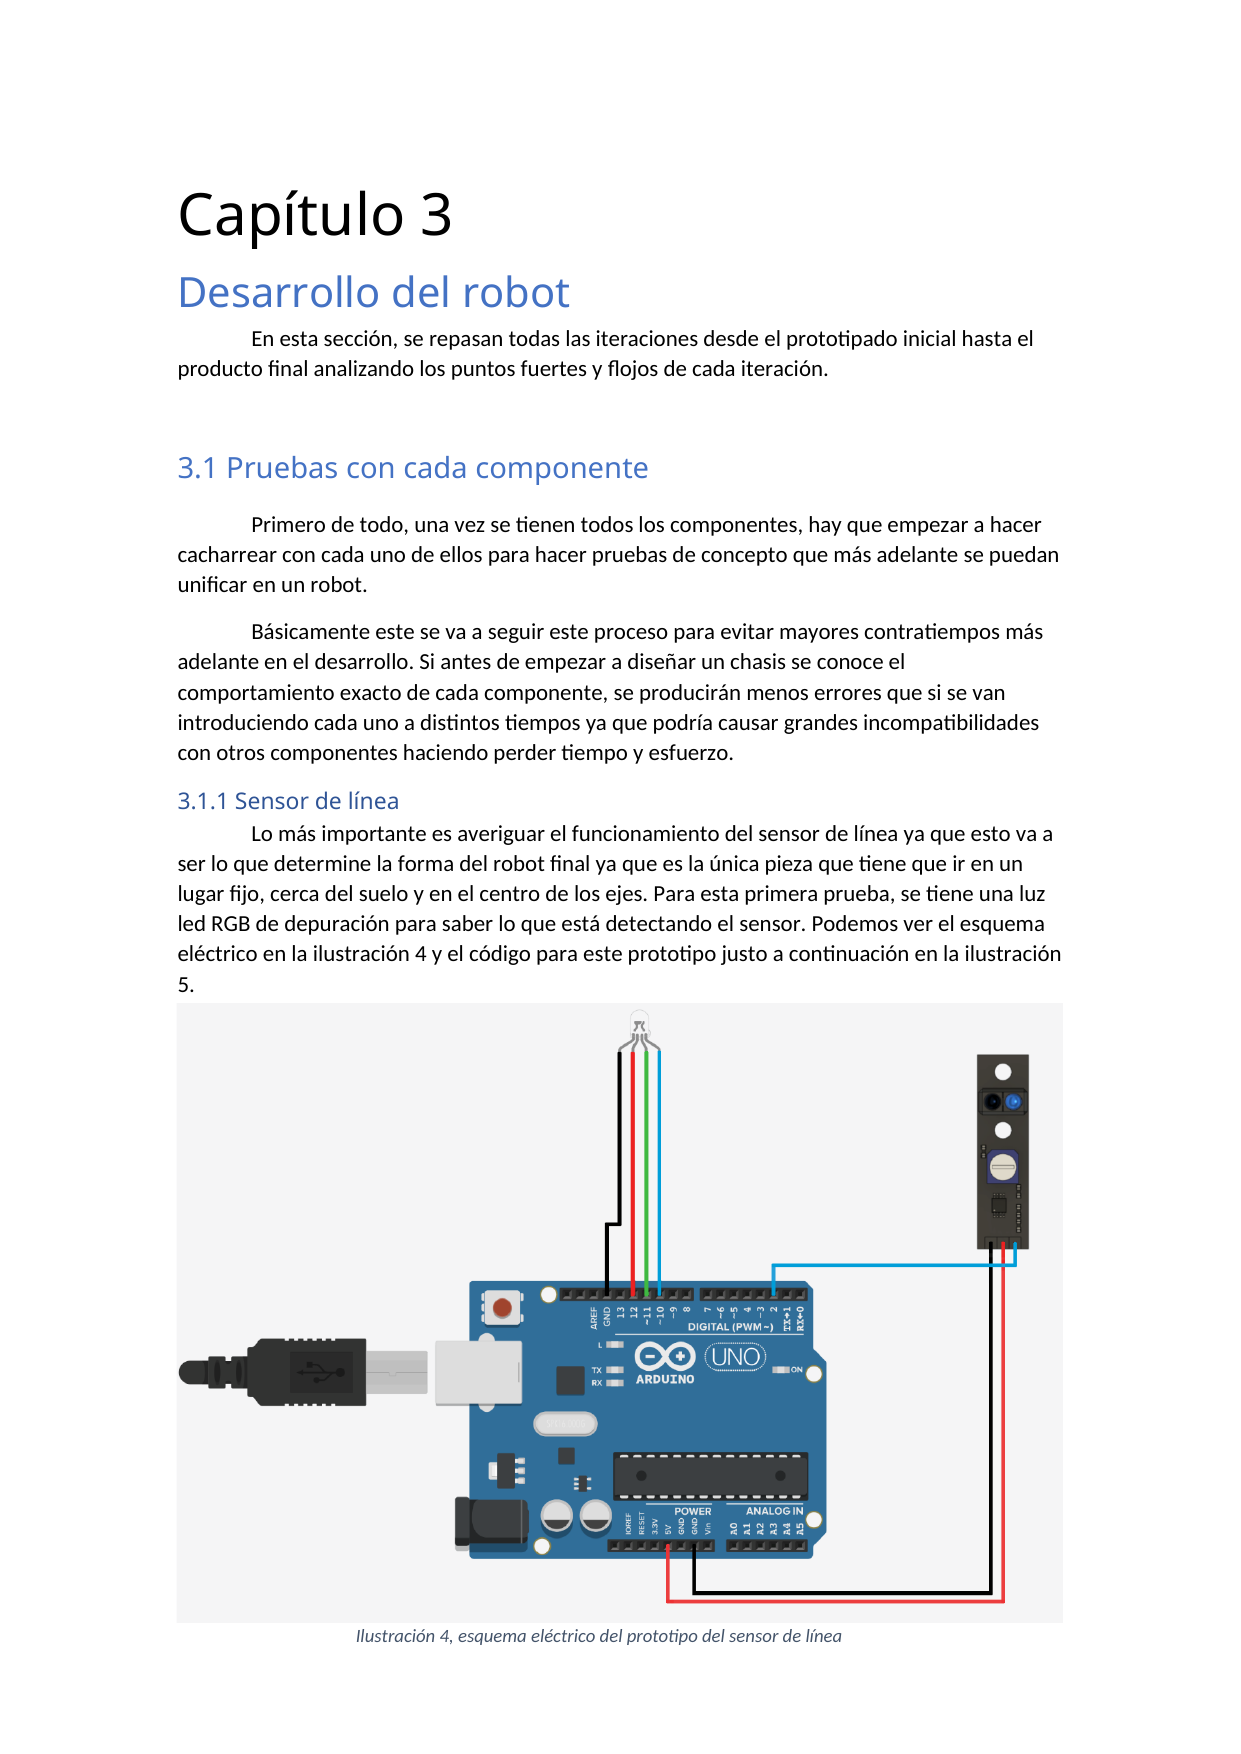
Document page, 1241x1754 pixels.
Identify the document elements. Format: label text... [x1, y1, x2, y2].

text 3.1 Pruebas con cada componente [177, 448, 1063, 487]
text En esta sección, se repasan todas las iteraciones desde el prototipado inicial hasta el producto final analizando los puntos fuertes y flojos de cada iteración. [177, 324, 1063, 382]
text Primero de todo, una vez se tienen todos los componentes, hay que empezar a hacer cacharrear con cada uno de ellos para hacer pruebas de concepto que más adelante se puedan unificar en un robot. [177, 510, 1063, 598]
text 3.1.1 Sensor de línea [177, 785, 1063, 816]
text Básicamente este se va a seguir este proceso para evitar mayores contratiempos más adelante en el desarrollo. Si antes de empezar a diseñar un chasis se conoce el comportamiento exacto de cada componente, se producirán menos errores que si se van introduciendo cada uno a distintos tiempos ya que podría causar grandes incompatibilidades con otros componentes haciendo perder tiempo y esfuerzo. [177, 617, 1063, 766]
text Capítulo 3 [177, 173, 1063, 252]
text Lo más importante es averiguar el funcionamiento del sensor de línea ya que esto va a ser lo que determine la forma del robot final ya que es la única pieza que tiene que ir en un lugar fijo, cerca del suelo y en el centro de los ejes. Para esta primera prueba, se tiene una luz led RGB de depuración para saber lo que está detectando el sensor. Podemos ver el esquema eléctrico en la ilustración 4 y el código para este prototipo justo a continuación en la ilustración 5. [177, 819, 1063, 998]
text Desarrollo del robot [177, 263, 1063, 319]
picture [176, 1003, 1063, 1623]
